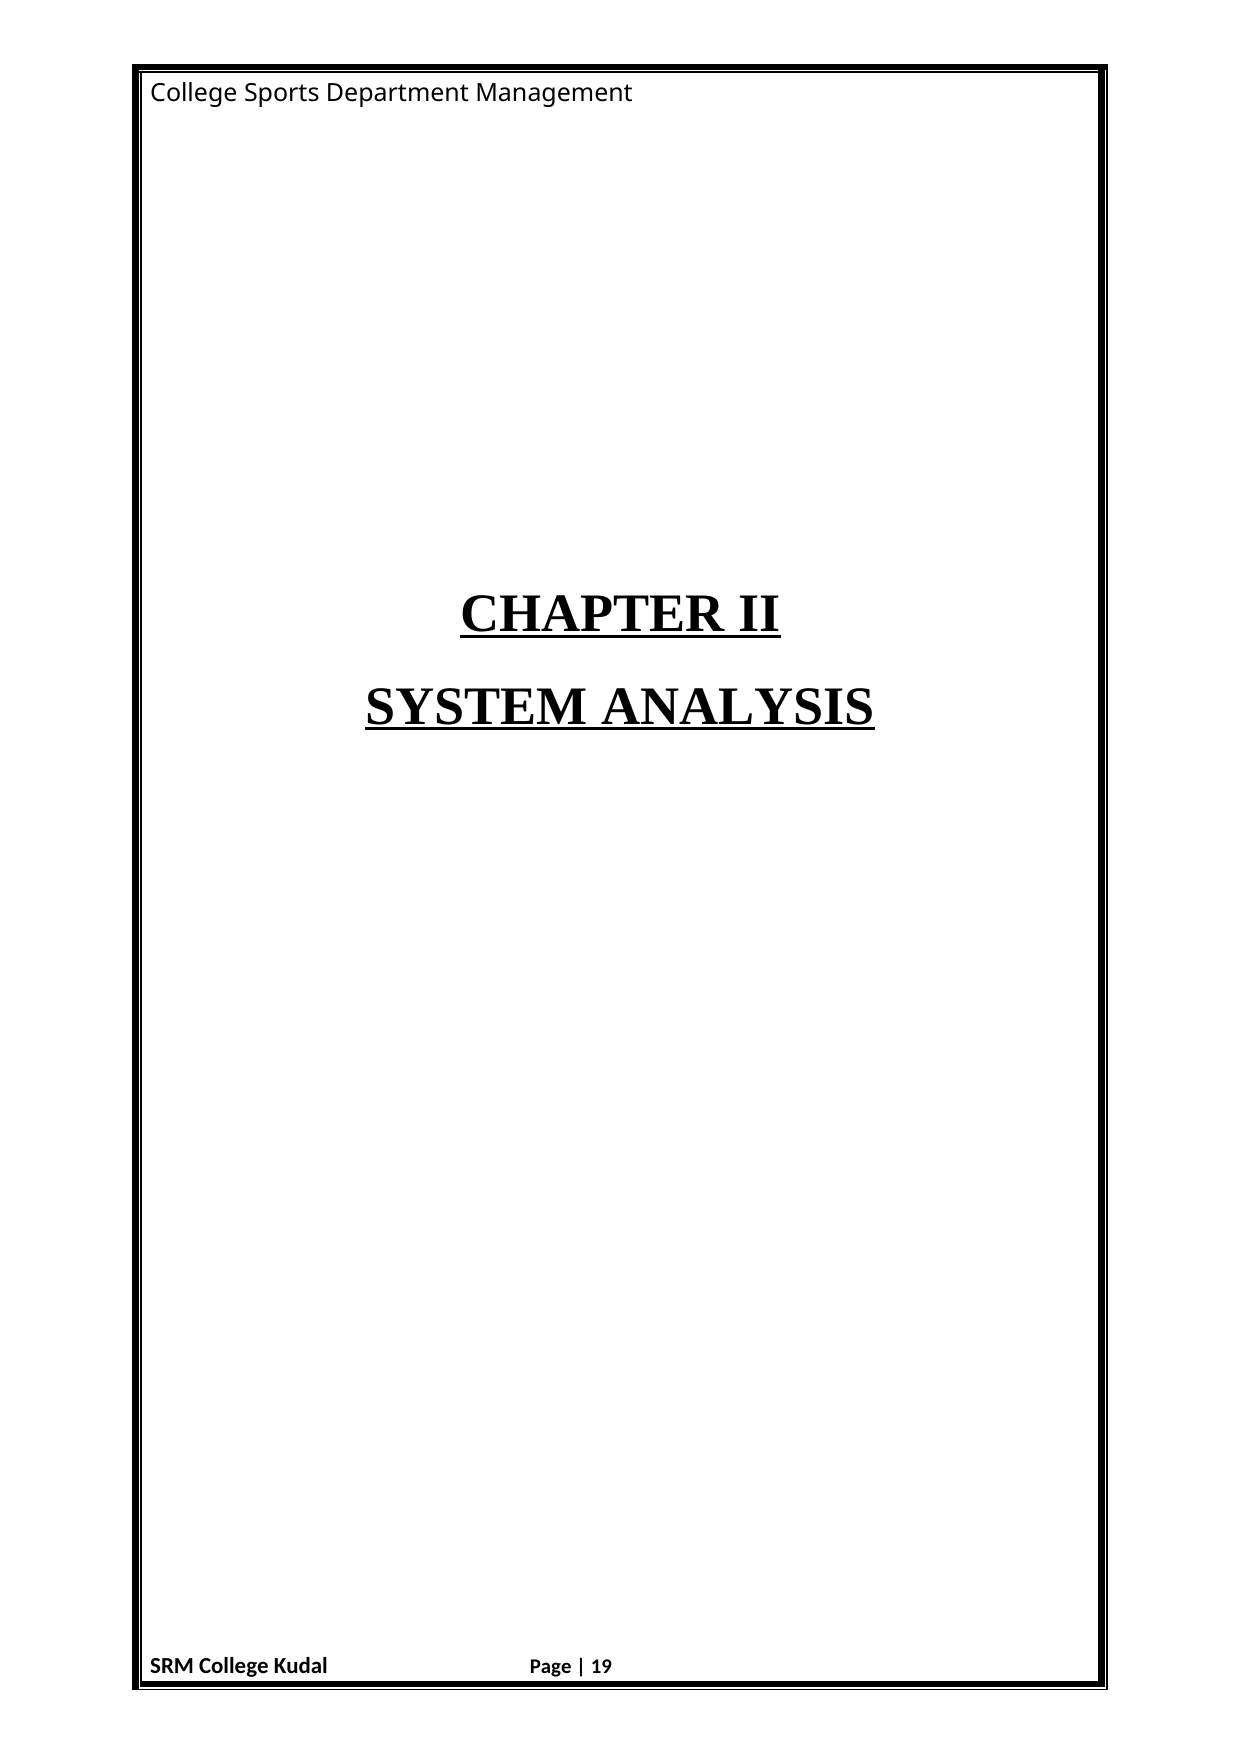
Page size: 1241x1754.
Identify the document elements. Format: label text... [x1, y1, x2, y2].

text CHAPTER II [150, 581, 1090, 643]
text SYSTEM ANALYSIS [150, 674, 1090, 736]
